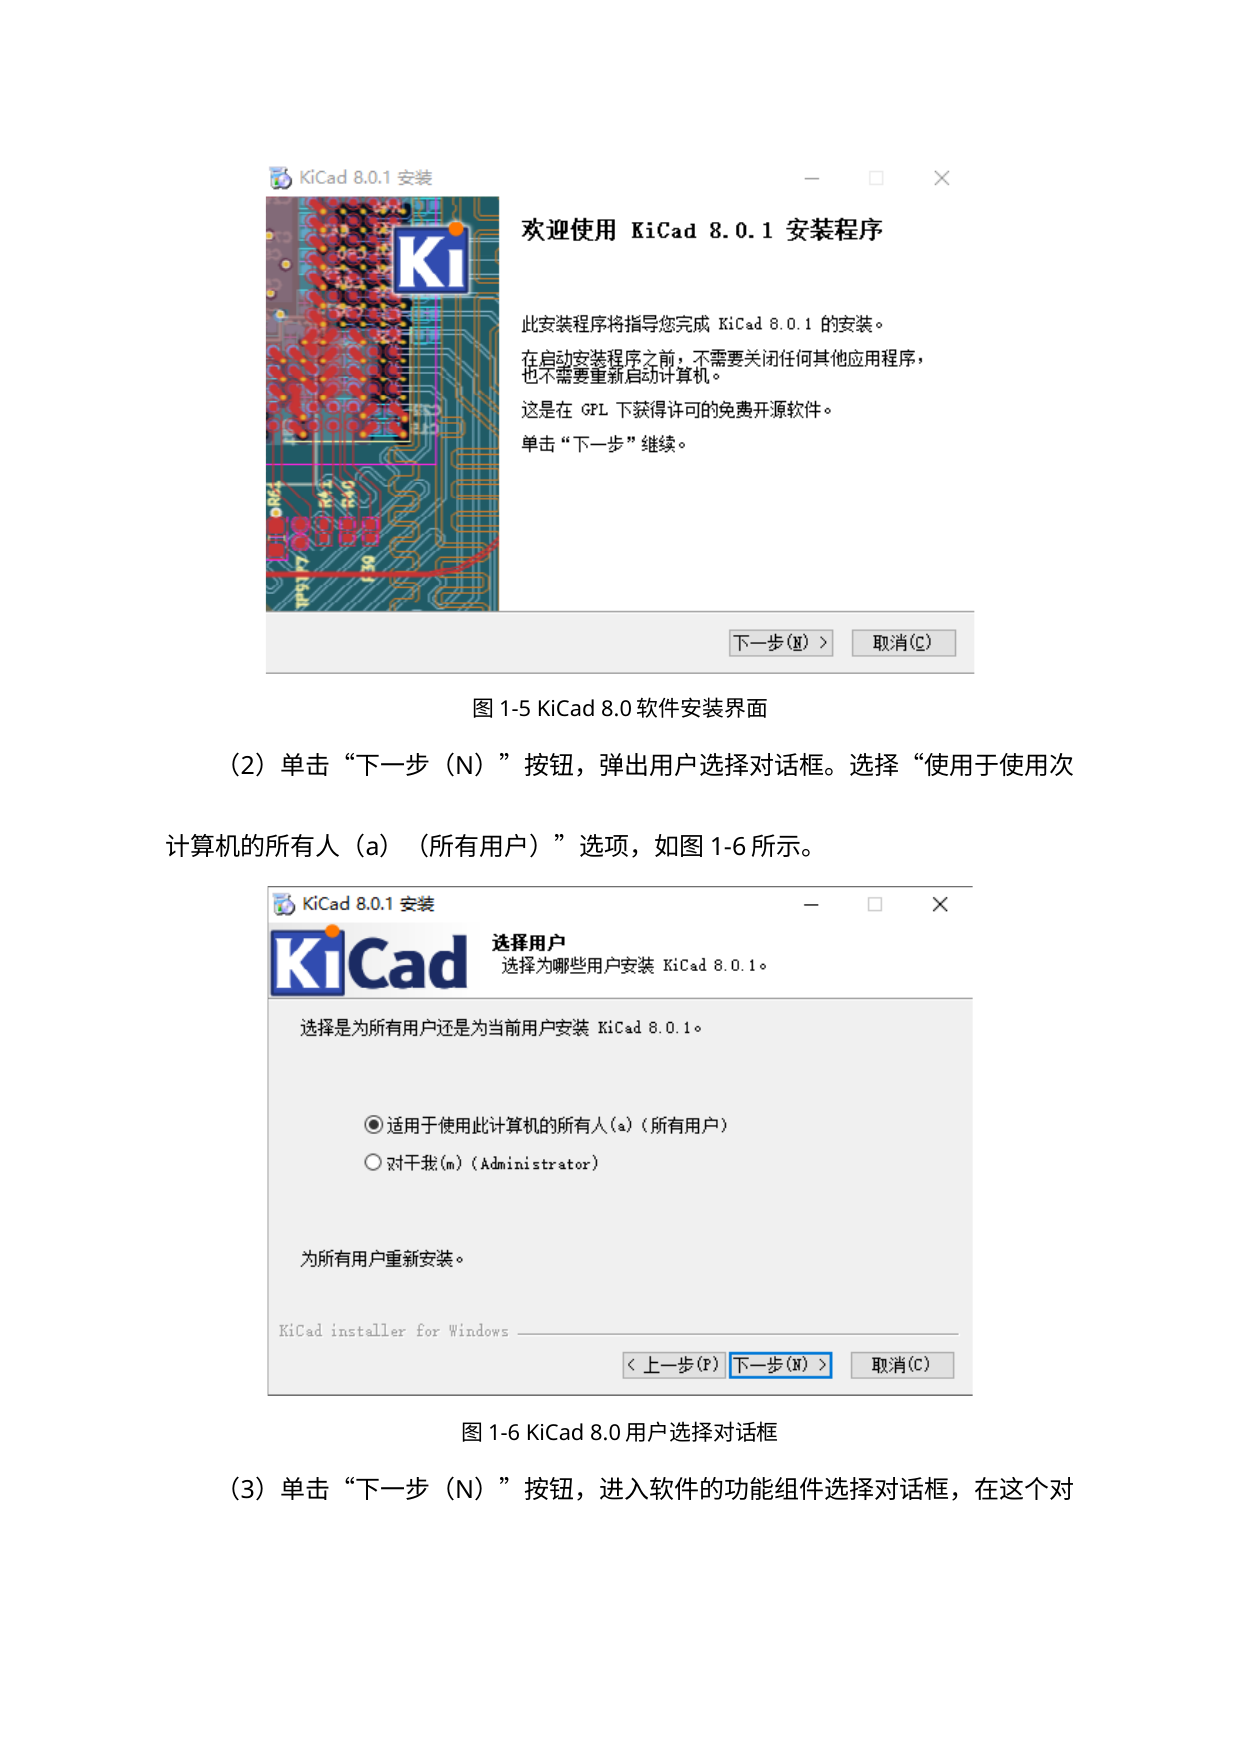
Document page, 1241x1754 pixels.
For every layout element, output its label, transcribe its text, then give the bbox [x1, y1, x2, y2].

text 图1-6 KiCad 8.0用户选择对话框 [165, 1414, 1075, 1447]
text （2）单击“下一步（N）”按钮，弹出用户选择对话框。选择“使用于使用次计算机的所有人（a）（所有用户）”选项，如图1-6所示。 [165, 731, 1075, 877]
text 图1-5 KiCad 8.0软件安装界面 [165, 690, 1075, 723]
picture [265, 162, 975, 674]
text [165, 1455, 1075, 1520]
picture [267, 886, 973, 1396]
